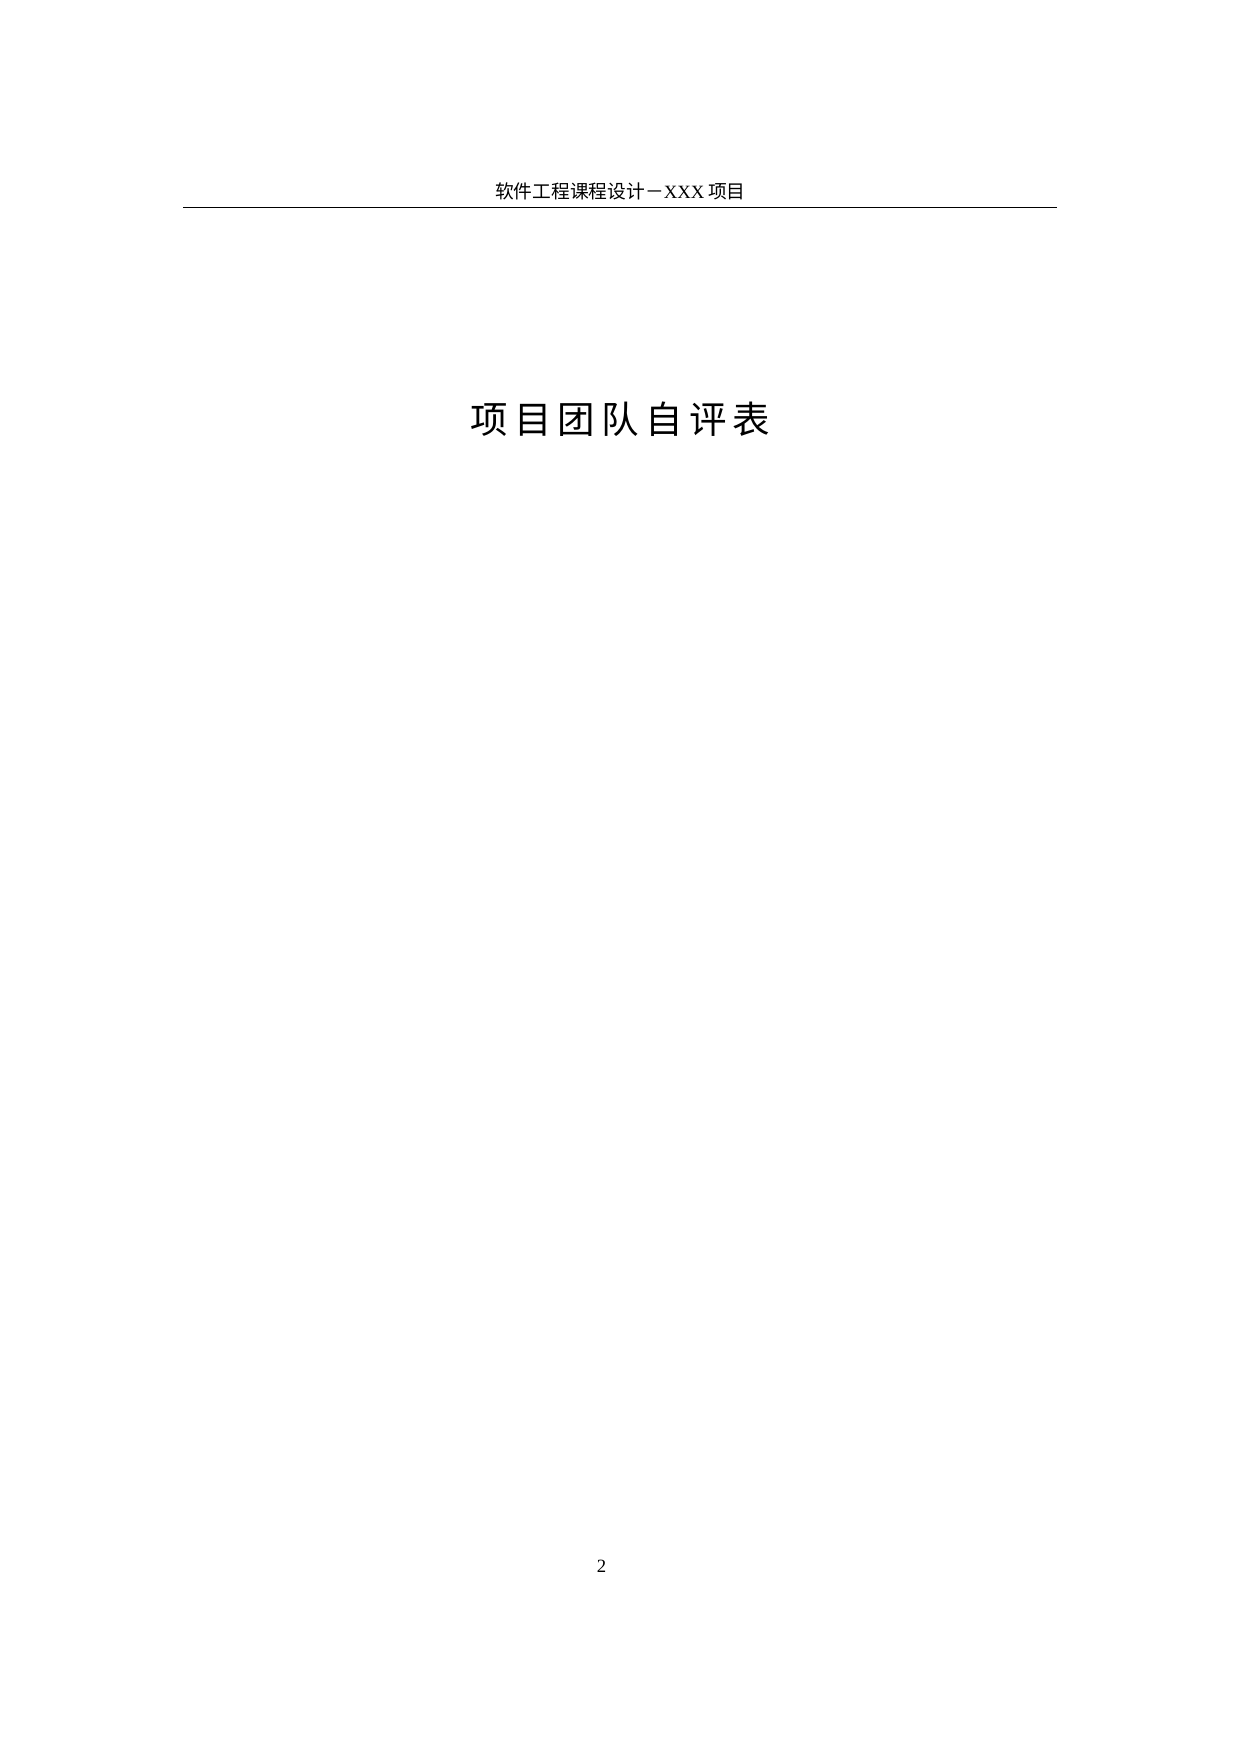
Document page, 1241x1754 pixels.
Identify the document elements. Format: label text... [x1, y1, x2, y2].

text 项目团队自评表 [183, 389, 1057, 444]
